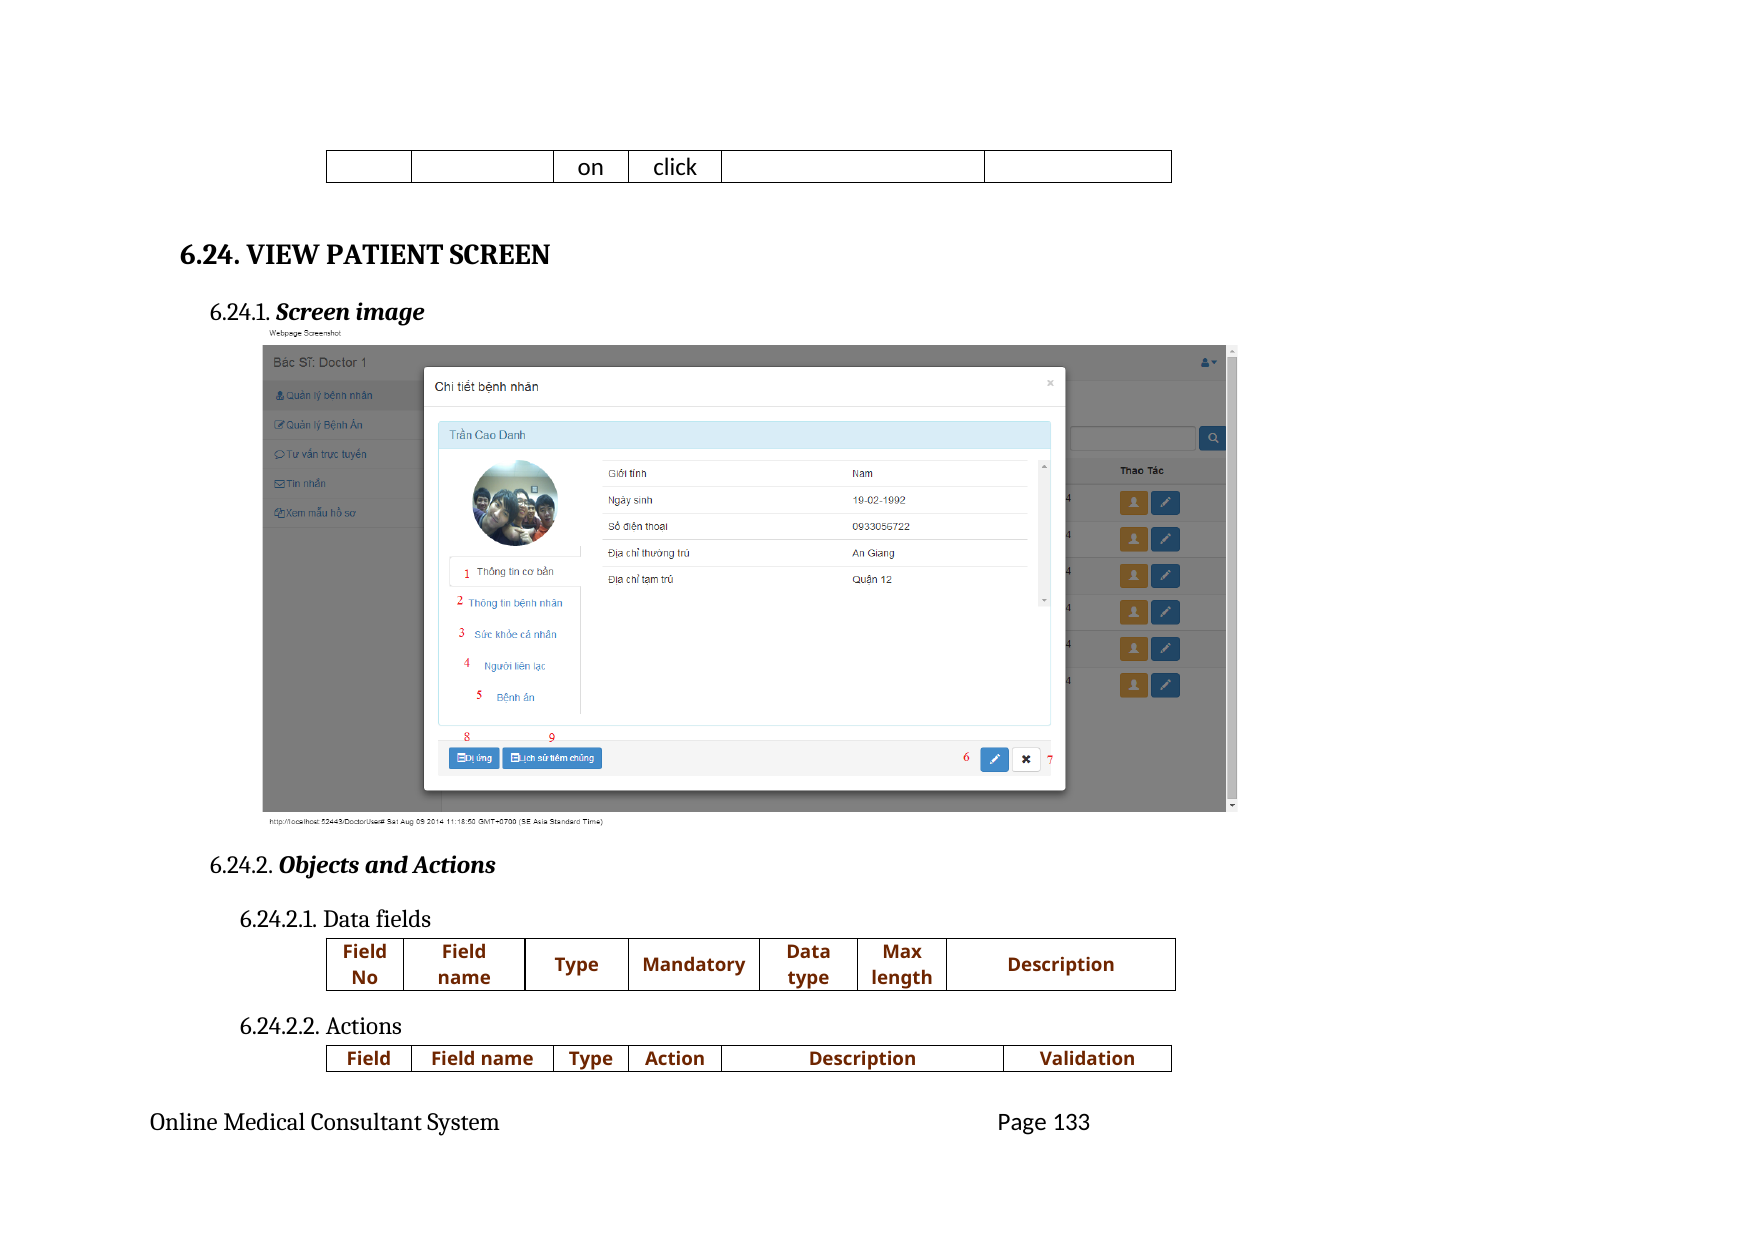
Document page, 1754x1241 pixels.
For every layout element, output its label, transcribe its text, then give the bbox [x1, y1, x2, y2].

subtitle Screen image [210, 298, 1604, 327]
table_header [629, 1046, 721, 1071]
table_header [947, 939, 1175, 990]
picture [262, 330, 1238, 826]
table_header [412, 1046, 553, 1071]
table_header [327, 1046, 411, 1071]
subtitle Actions [225, 1012, 1604, 1040]
subtitle Data fields [225, 904, 1604, 933]
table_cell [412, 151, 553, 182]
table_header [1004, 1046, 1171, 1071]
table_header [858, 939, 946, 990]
subtitle Objects and Actions [210, 851, 1604, 879]
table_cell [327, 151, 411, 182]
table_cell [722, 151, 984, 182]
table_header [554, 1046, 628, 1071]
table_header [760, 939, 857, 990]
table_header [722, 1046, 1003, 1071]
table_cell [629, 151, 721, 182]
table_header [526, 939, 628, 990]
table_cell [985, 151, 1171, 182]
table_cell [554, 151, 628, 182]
subtitle VIEW PATIENT SCREEN [180, 238, 1604, 272]
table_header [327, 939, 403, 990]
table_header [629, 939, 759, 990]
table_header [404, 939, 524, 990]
